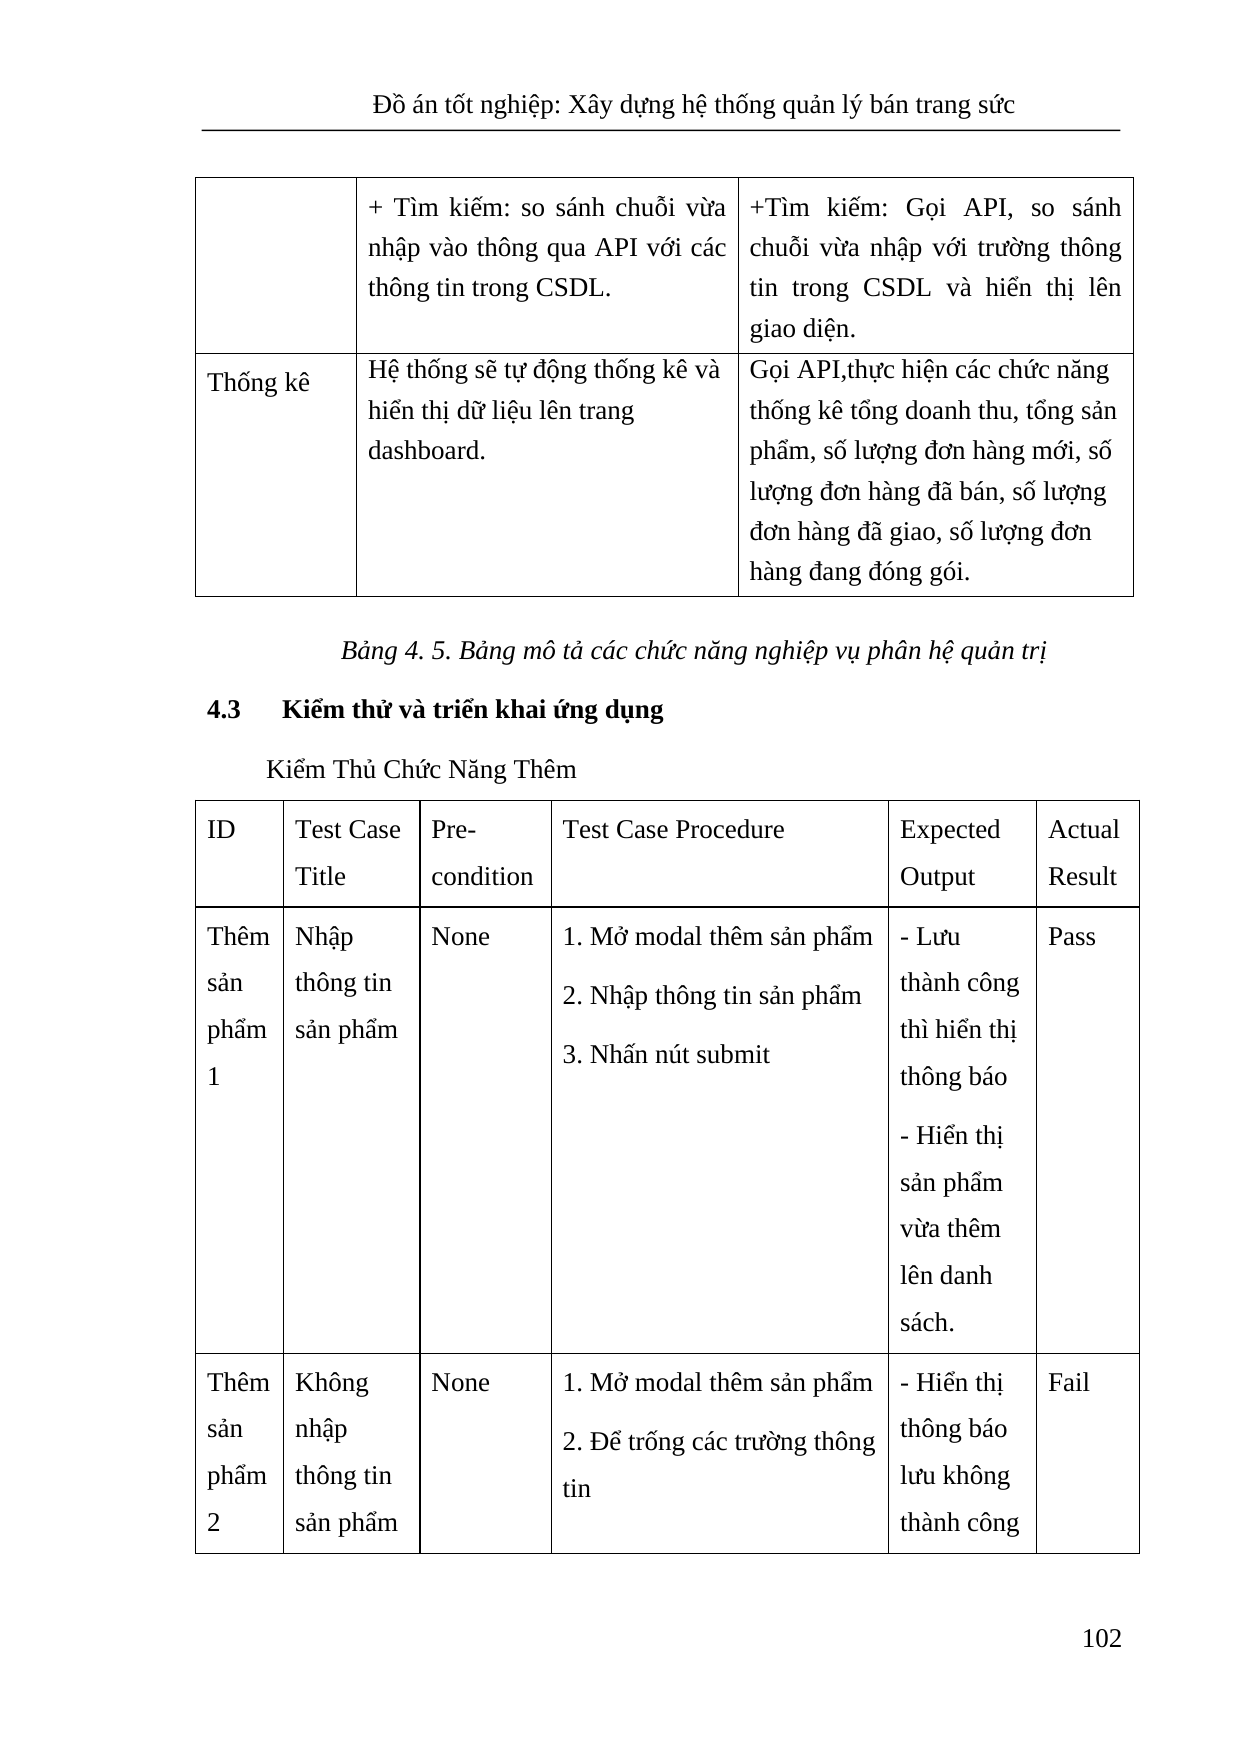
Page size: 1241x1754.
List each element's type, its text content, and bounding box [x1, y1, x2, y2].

text Bảng 4. 5. Bảng mô tả các chức năng nghiệp vụ phân hệ quản trị [207, 634, 1122, 666]
table_header ID [196, 801, 283, 906]
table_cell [739, 178, 1133, 352]
table_cell Gọi API,thực hiện các chức năng thống kê tổng doanh thu, tổng sản phẩm, số lượng đơn hàng mới, số lượng đơn hàng đã bán, số lượng đơn hàng đã giao, số lượng đơn hàng đang đóng gói. [739, 354, 1133, 596]
table_cell Hệ thống sẽ tự động thống kê và hiển thị dữ liệu lên trang dashboard. [357, 354, 738, 596]
table_cell None [421, 1354, 551, 1553]
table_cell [357, 178, 738, 352]
table_header Actual Result [1037, 801, 1139, 906]
table_cell Fail [1037, 1354, 1139, 1553]
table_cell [196, 178, 356, 352]
table_header Test Case Procedure [552, 801, 888, 906]
table_cell Thêm sản phẩm 1 [196, 908, 283, 1352]
table_cell Thống kê [196, 354, 356, 596]
table_header Expected Output [889, 801, 1036, 906]
table_cell - Lưu thành công thì hiển thị thông báo - Hiển thị sản phẩm vừa thêm lên danh sách. [889, 908, 1036, 1352]
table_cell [552, 1354, 888, 1553]
table_cell Thêm sản phẩm 2 [196, 1354, 283, 1553]
text Kiểm thử và triển khai ứng dụng [207, 694, 1122, 725]
table_cell Nhập thông tin sản phẩm [284, 908, 419, 1352]
table_cell 1. Mở modal thêm sản phẩm 2. Nhập thông tin sản phẩm 3. Nhấn nút submit [552, 908, 888, 1352]
text Kiểm Thủ Chức Năng Thêm [207, 753, 1122, 784]
table_cell None [421, 908, 551, 1352]
table_header Pre-condition [421, 801, 551, 906]
table_cell Pass [1037, 908, 1139, 1352]
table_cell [889, 1354, 1036, 1553]
table_header Test Case Title [284, 801, 419, 906]
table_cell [284, 1354, 419, 1553]
